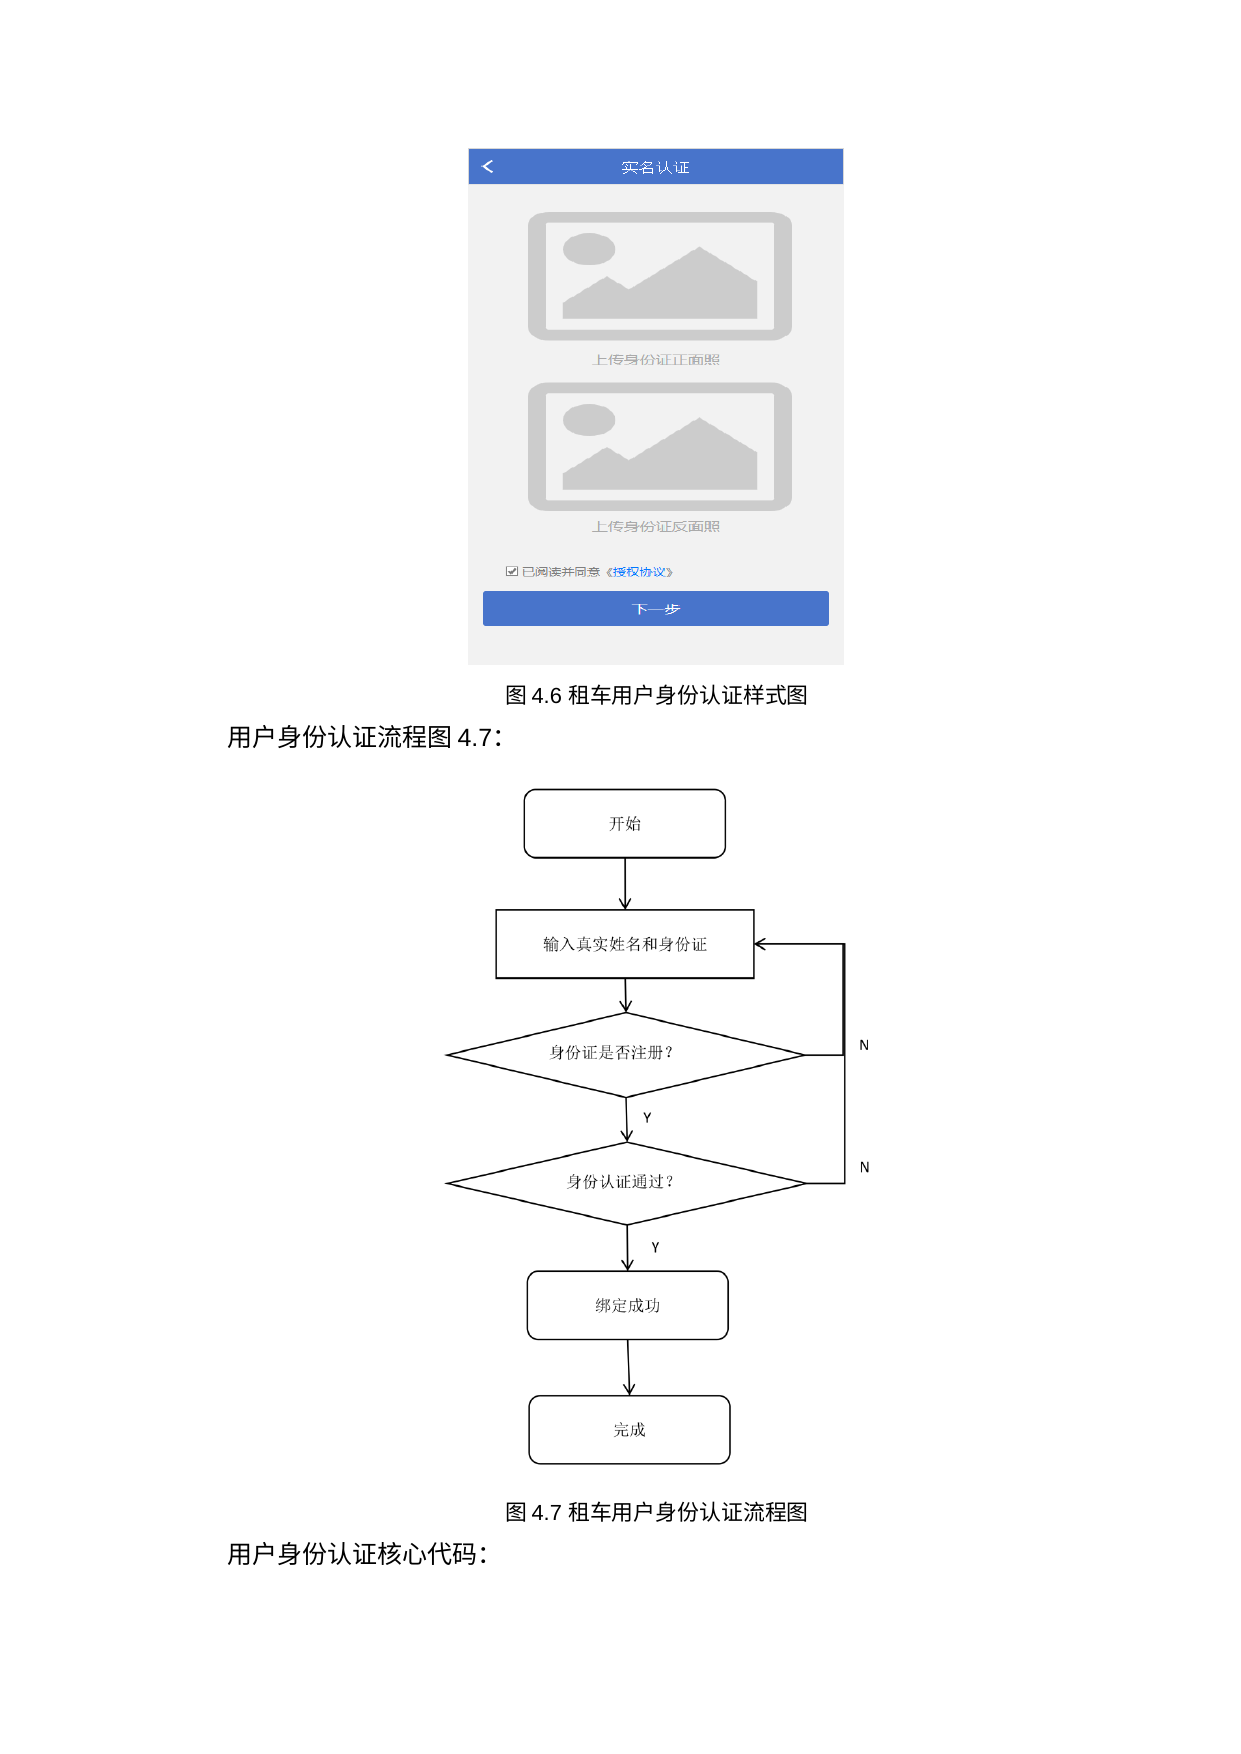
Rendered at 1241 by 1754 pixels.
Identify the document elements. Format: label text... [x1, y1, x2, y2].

picture [467, 147, 847, 666]
text 图4.6 租车用户身份认证样式图 [177, 683, 1093, 708]
picture [430, 769, 883, 1483]
text 图4.7 租车用户身份认证流程图 [177, 1500, 1093, 1525]
text 用户身份认证流程图4.7： [177, 723, 1093, 752]
text 用户身份认证核心代码： [177, 1540, 1093, 1569]
